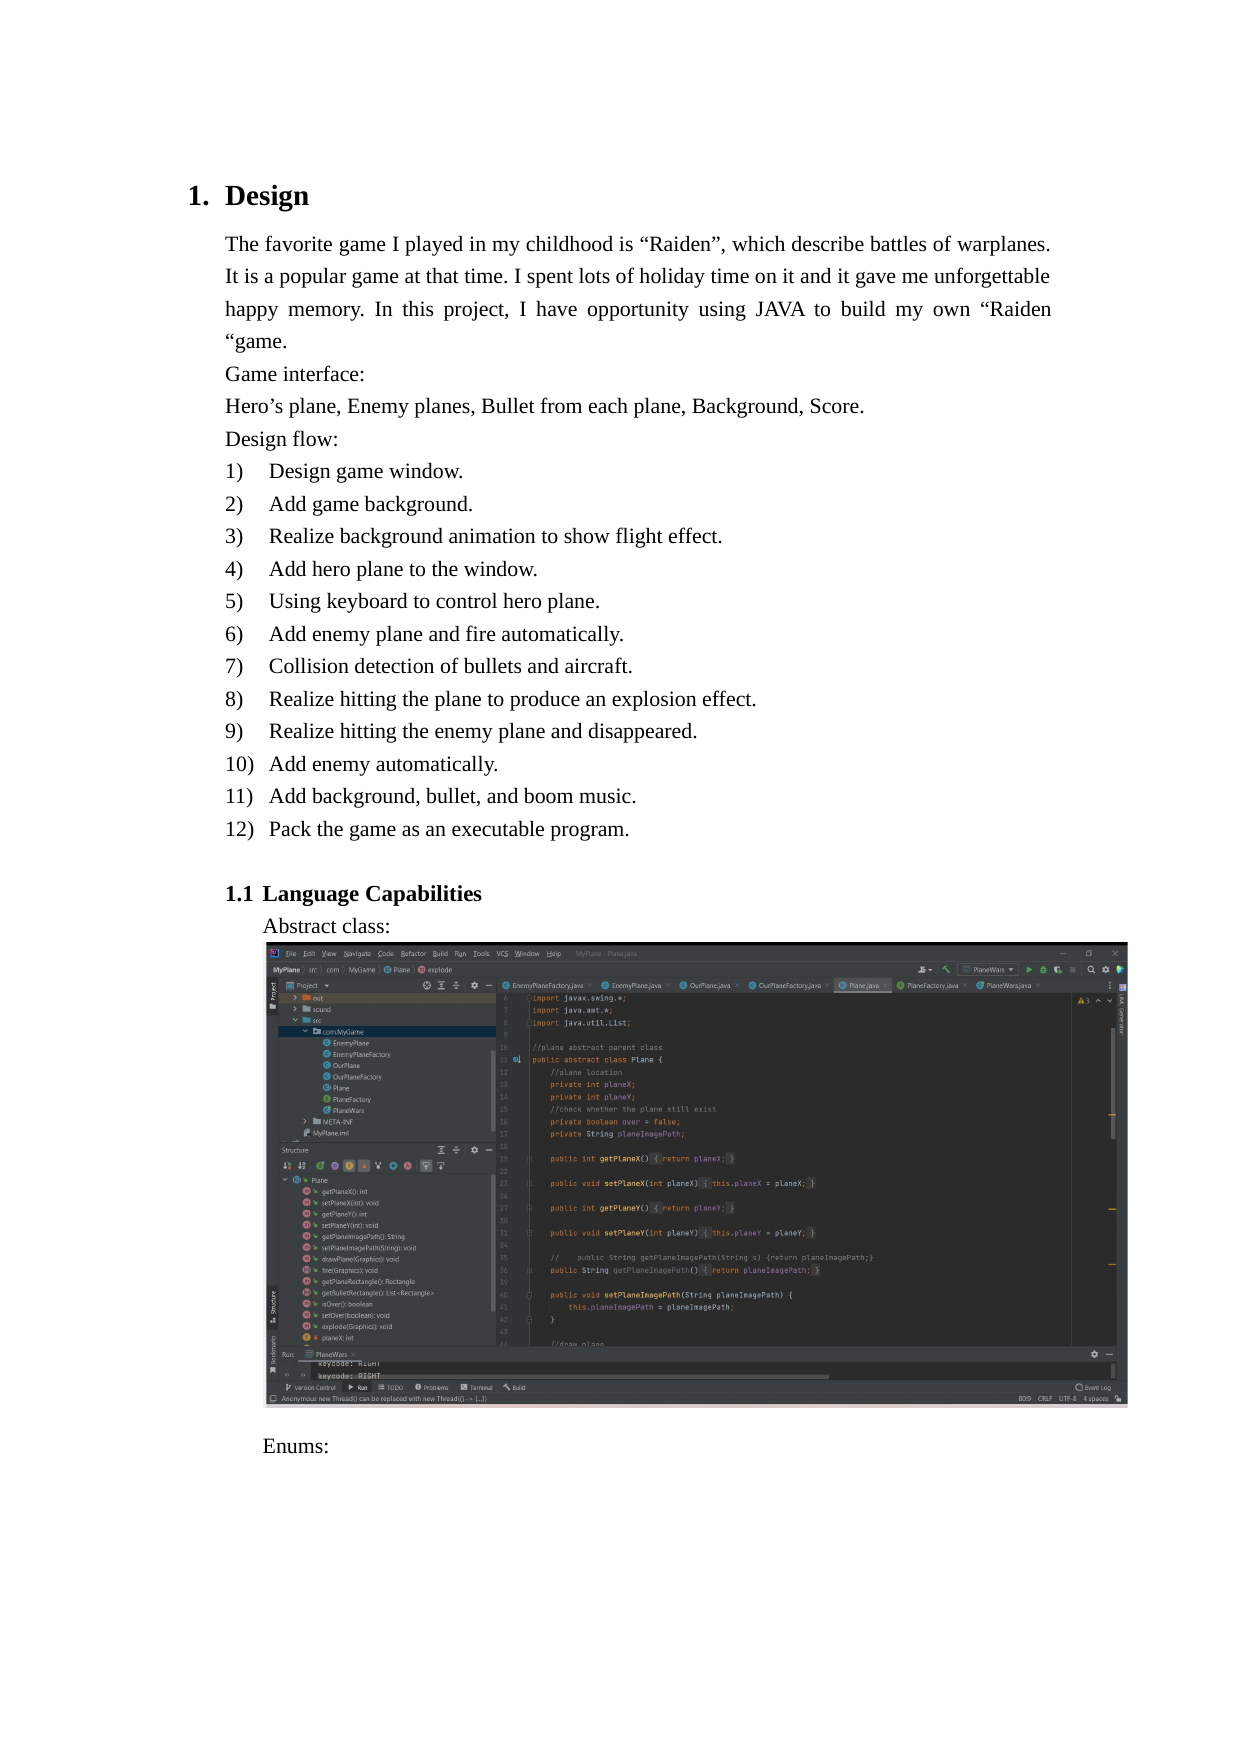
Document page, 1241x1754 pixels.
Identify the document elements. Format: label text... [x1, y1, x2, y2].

list Realize hitting the plane to produce an explosion effect. [225, 682, 1053, 714]
list Design flow: [225, 422, 1053, 454]
list Add game background. [225, 487, 1053, 519]
list Hero’s plane, Enemy planes, Bullet from each plane, Background, Score. [225, 389, 1053, 422]
list Add hero plane to the window. [225, 552, 1053, 584]
list Add enemy automatically. [225, 747, 1053, 779]
list Abstract class: [262, 909, 1053, 942]
list The favorite game I played in my childhood is “Raiden”, which describe battles of warplanes. It is a popular game at that time. I spent lots of holiday time on it and it gave me unforgettable happy memory. In this project, I have opportunity using JAVA to build my own “Raiden “game. [225, 227, 1053, 357]
list Add enemy plane and fire automatically. [225, 617, 1053, 649]
list Design [187, 162, 1053, 227]
list Enums: [262, 1429, 1053, 1462]
list Game interface: [225, 357, 1053, 389]
list Add background, bullet, and boom music. [225, 779, 1053, 812]
list Realize hitting the enemy plane and disappeared. [225, 714, 1053, 747]
list Collision detection of bullets and aircraft. [225, 649, 1053, 682]
list Pack the game as an executable program. [225, 812, 1053, 844]
list Using keyboard to control hero plane. [225, 584, 1053, 617]
picture [262, 942, 1128, 1408]
list Design game window. [225, 454, 1053, 487]
list Realize background animation to show flight effect. [225, 519, 1053, 552]
list Language Capabilities [225, 877, 1053, 909]
